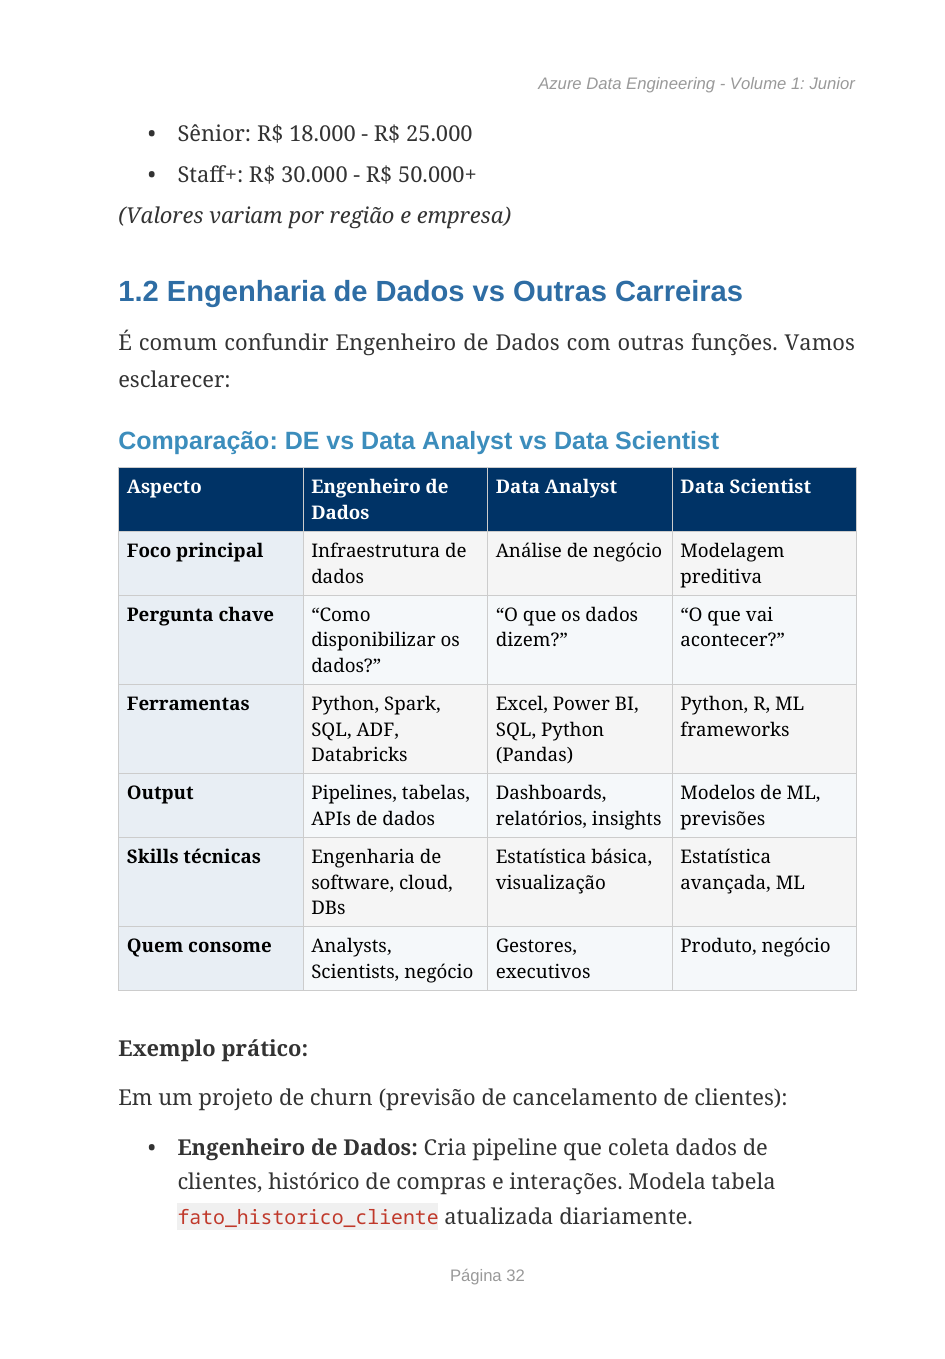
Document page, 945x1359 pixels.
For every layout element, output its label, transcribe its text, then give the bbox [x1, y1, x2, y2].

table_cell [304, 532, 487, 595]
list Sênior: R$ 18.000 - R$ 25.000 [148, 118, 856, 148]
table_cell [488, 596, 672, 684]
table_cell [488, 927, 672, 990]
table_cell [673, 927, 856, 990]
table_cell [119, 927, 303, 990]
subtitle 1.2 Engenharia de Dados vs Outras Carreiras [118, 274, 856, 308]
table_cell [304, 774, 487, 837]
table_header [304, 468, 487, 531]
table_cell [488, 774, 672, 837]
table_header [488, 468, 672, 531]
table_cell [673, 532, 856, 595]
text Exemplo prático: [118, 1032, 856, 1062]
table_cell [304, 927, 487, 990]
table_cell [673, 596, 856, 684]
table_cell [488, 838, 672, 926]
text É comum confundir Engenheiro de Dados com outras funções. Vamos esclarecer: [118, 327, 856, 393]
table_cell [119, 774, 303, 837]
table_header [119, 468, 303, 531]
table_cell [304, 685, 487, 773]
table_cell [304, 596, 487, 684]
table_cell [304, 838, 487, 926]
list Staff+: R$ 30.000 - R$ 50.000+ [148, 159, 856, 189]
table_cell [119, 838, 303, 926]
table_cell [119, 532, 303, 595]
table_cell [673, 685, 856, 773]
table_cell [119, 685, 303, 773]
subtitle Comparação: DE vs Data Analyst vs Data Scientist [118, 426, 856, 455]
text (Valores variam por região e empresa) [118, 199, 856, 229]
list Engenheiro de Dados: Cria pipeline que coleta dados de clientes, histórico de compras e interações. Modela tabela fato_historico_cliente atualizada diariamente. [148, 1132, 856, 1231]
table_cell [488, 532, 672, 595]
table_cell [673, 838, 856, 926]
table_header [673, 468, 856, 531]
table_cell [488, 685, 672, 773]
text Em um projeto de churn (previsão de cancelamento de clientes): [118, 1082, 856, 1112]
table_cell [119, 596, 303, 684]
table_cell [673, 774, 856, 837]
